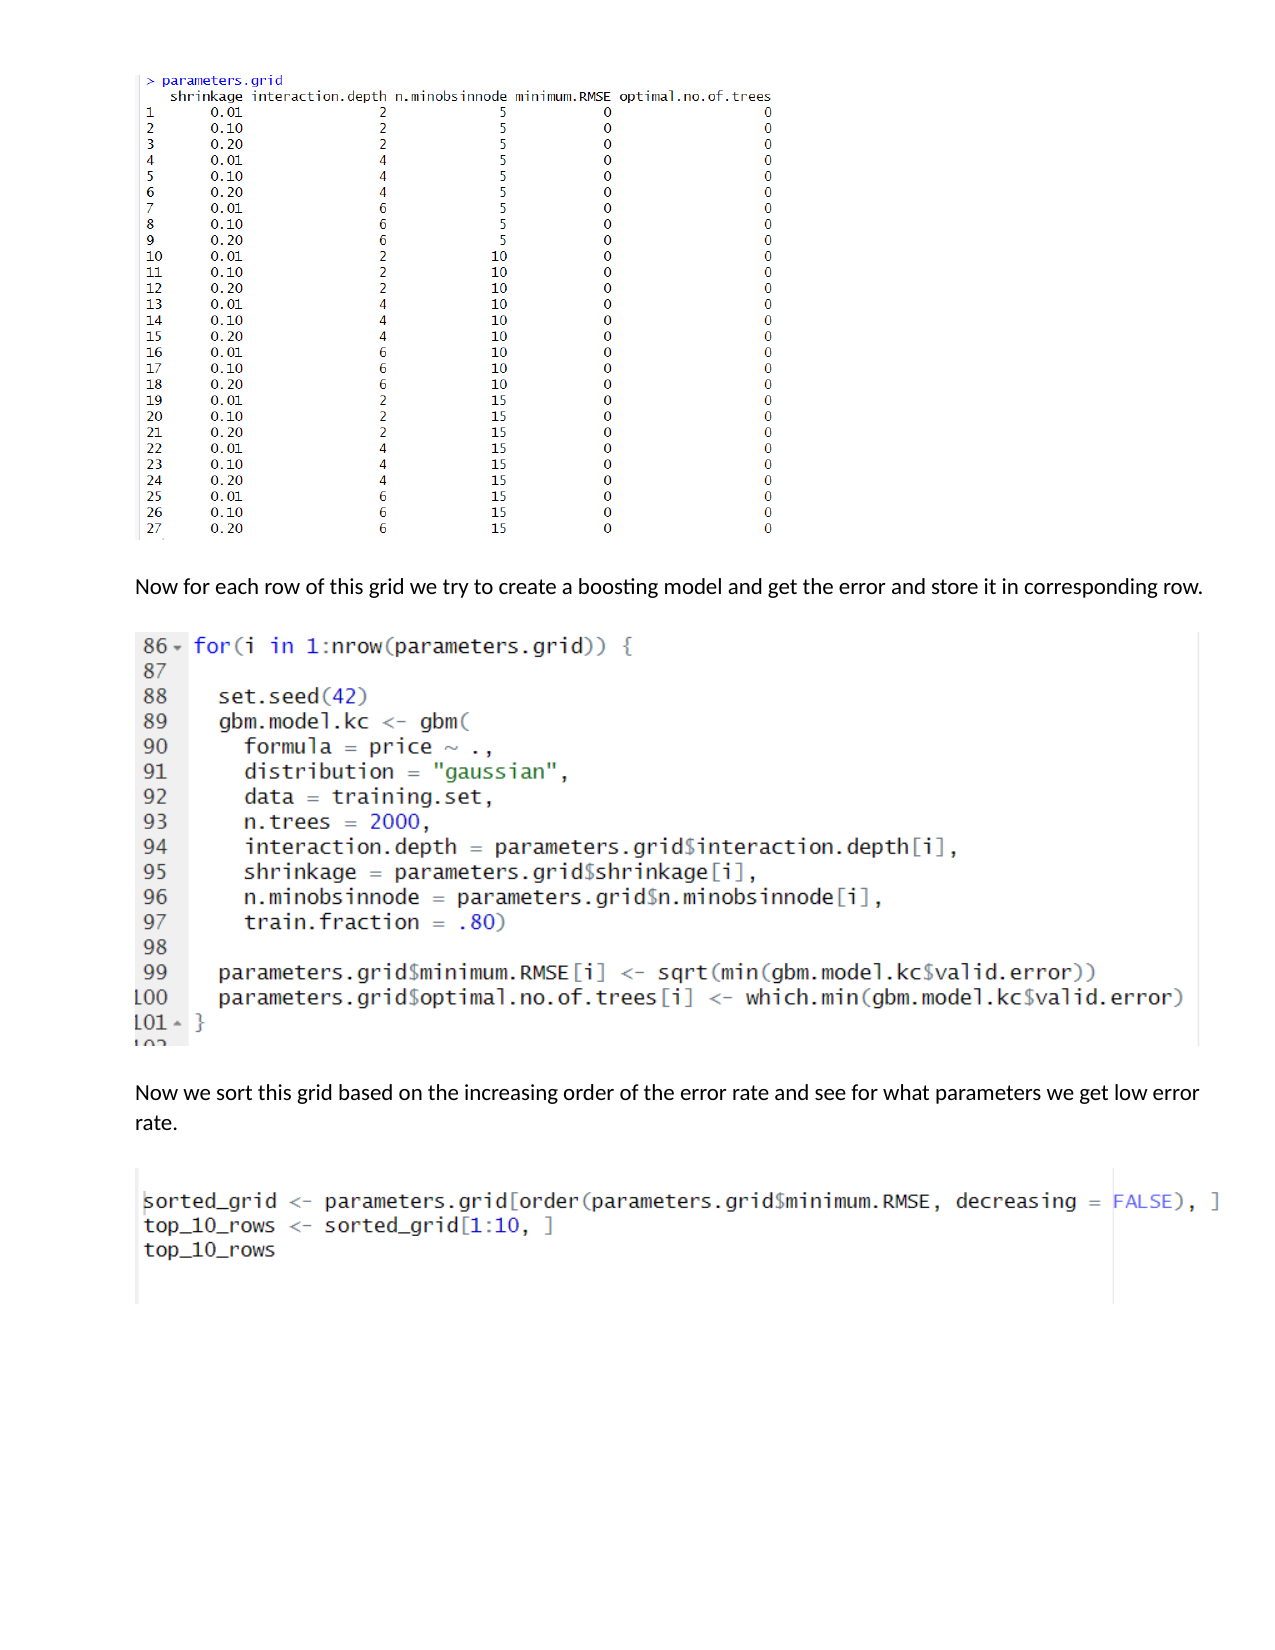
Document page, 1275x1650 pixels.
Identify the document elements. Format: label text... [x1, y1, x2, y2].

picture [135, 75, 802, 540]
picture [135, 1168, 1248, 1304]
list Now for each row of this grid we try to create a boosting model and get the error and store it in corresponding row. [135, 572, 1215, 600]
list Now we sort this grid based on the increasing order of the error rate and see for what parameters we get low error rate. [135, 1078, 1215, 1136]
picture [135, 632, 1275, 1046]
